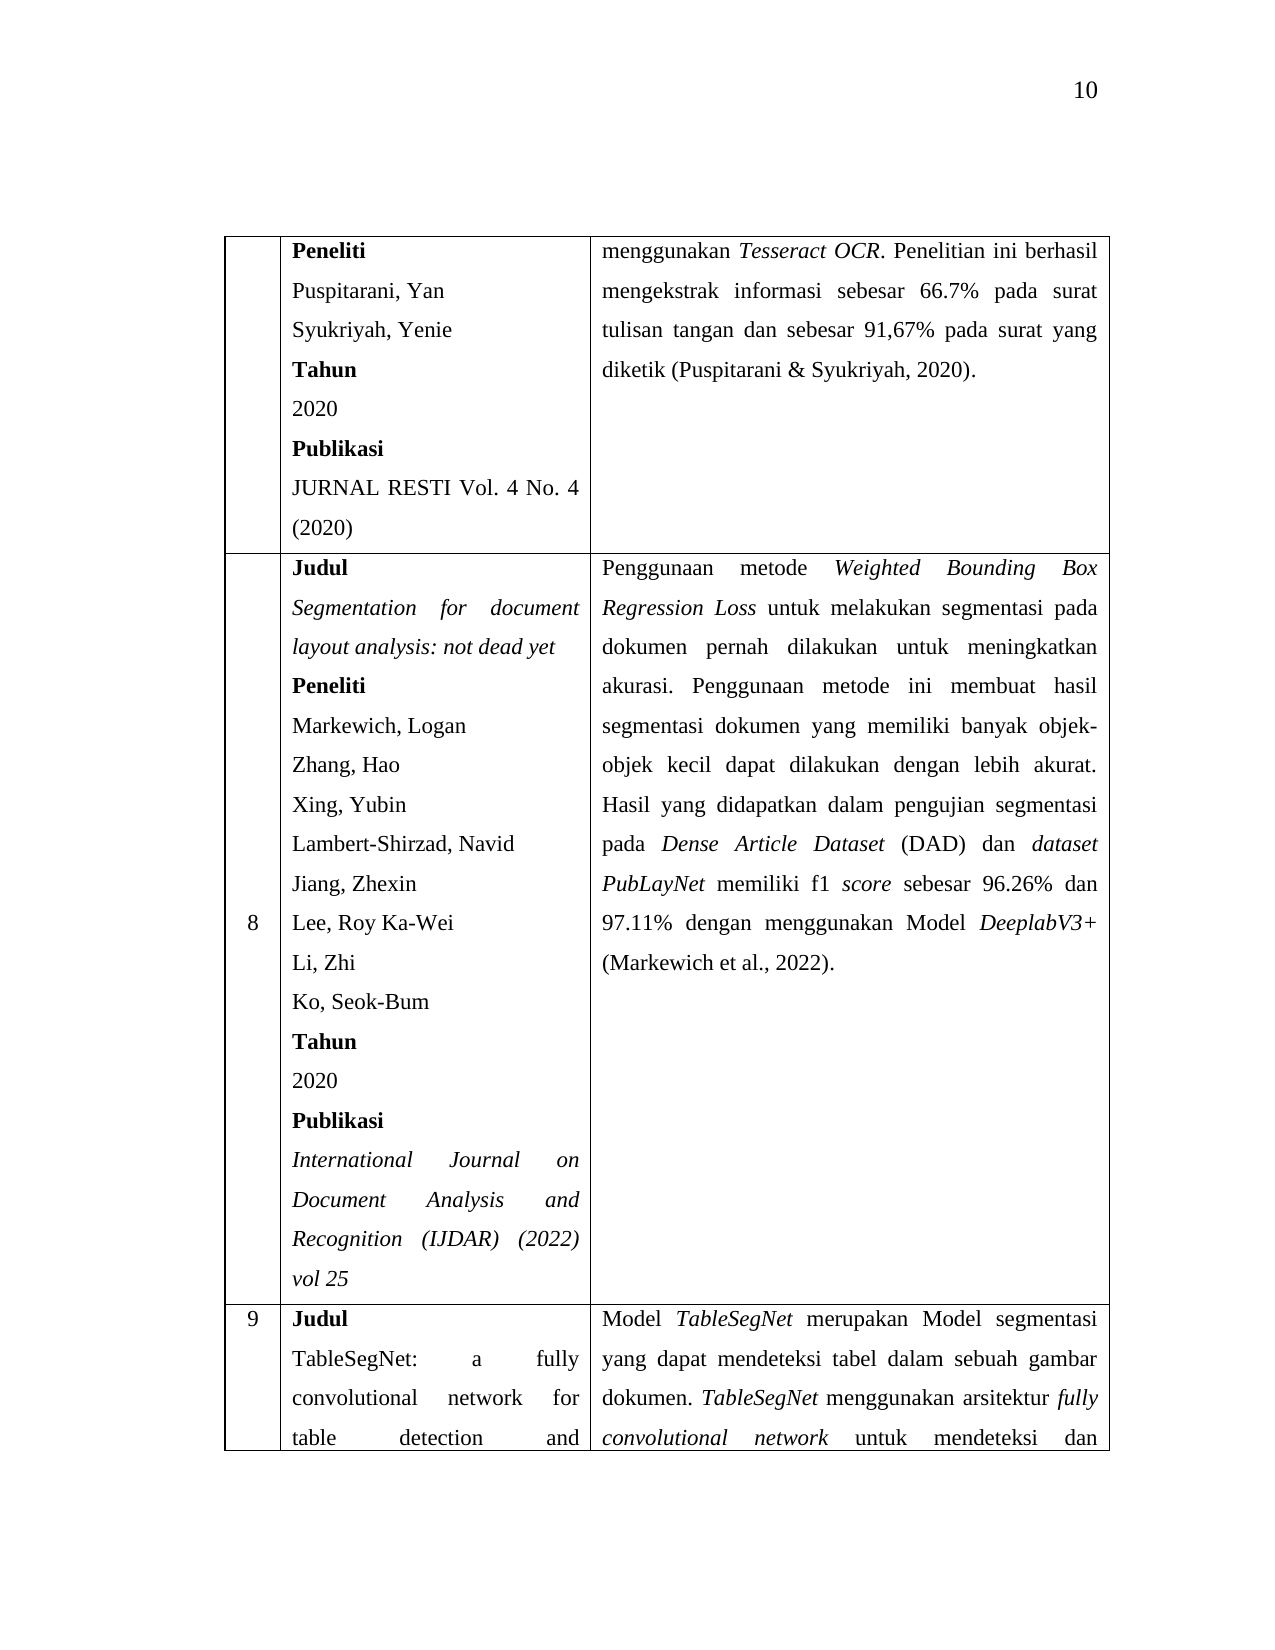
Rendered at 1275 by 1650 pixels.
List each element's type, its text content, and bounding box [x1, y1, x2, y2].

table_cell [281, 237, 590, 553]
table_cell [591, 237, 1109, 553]
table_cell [281, 1305, 590, 1450]
table_cell Judul Segmentation for document layout analysis: not dead yet Peneliti Markewich, Logan Zhang, Hao Xing, Yubin Lambert-Shirzad, Navid Jiang, Zhexin Lee, Roy Ka-Wei Li, Zhi Ko, Seok-Bum Tahun 2020 Publikasi International Journal on Document Analysis and Recognition (IJDAR) (2022) vol 25 [281, 554, 590, 1304]
table_cell 7 [226, 237, 280, 553]
table_cell Penggunaan metode Weighted Bounding Box Regression Loss untuk melakukan segmentasi pada dokumen pernah dilakukan untuk meningkatkan akurasi. Penggunaan metode ini membuat hasil segmentasi dokumen yang memiliki banyak objek-objek kecil dapat dilakukan dengan lebih akurat. Hasil yang didapatkan dalam pengujian segmentasi pada Dense Article Dataset (DAD) dan dataset PubLayNet memiliki f1 score sebesar 96.26% dan 97.11% dengan menggunakan Model DeeplabV3+ . [591, 554, 1109, 1304]
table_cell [591, 1305, 1109, 1450]
table_cell 9 [226, 1305, 280, 1450]
table_cell 8 [226, 554, 280, 1304]
